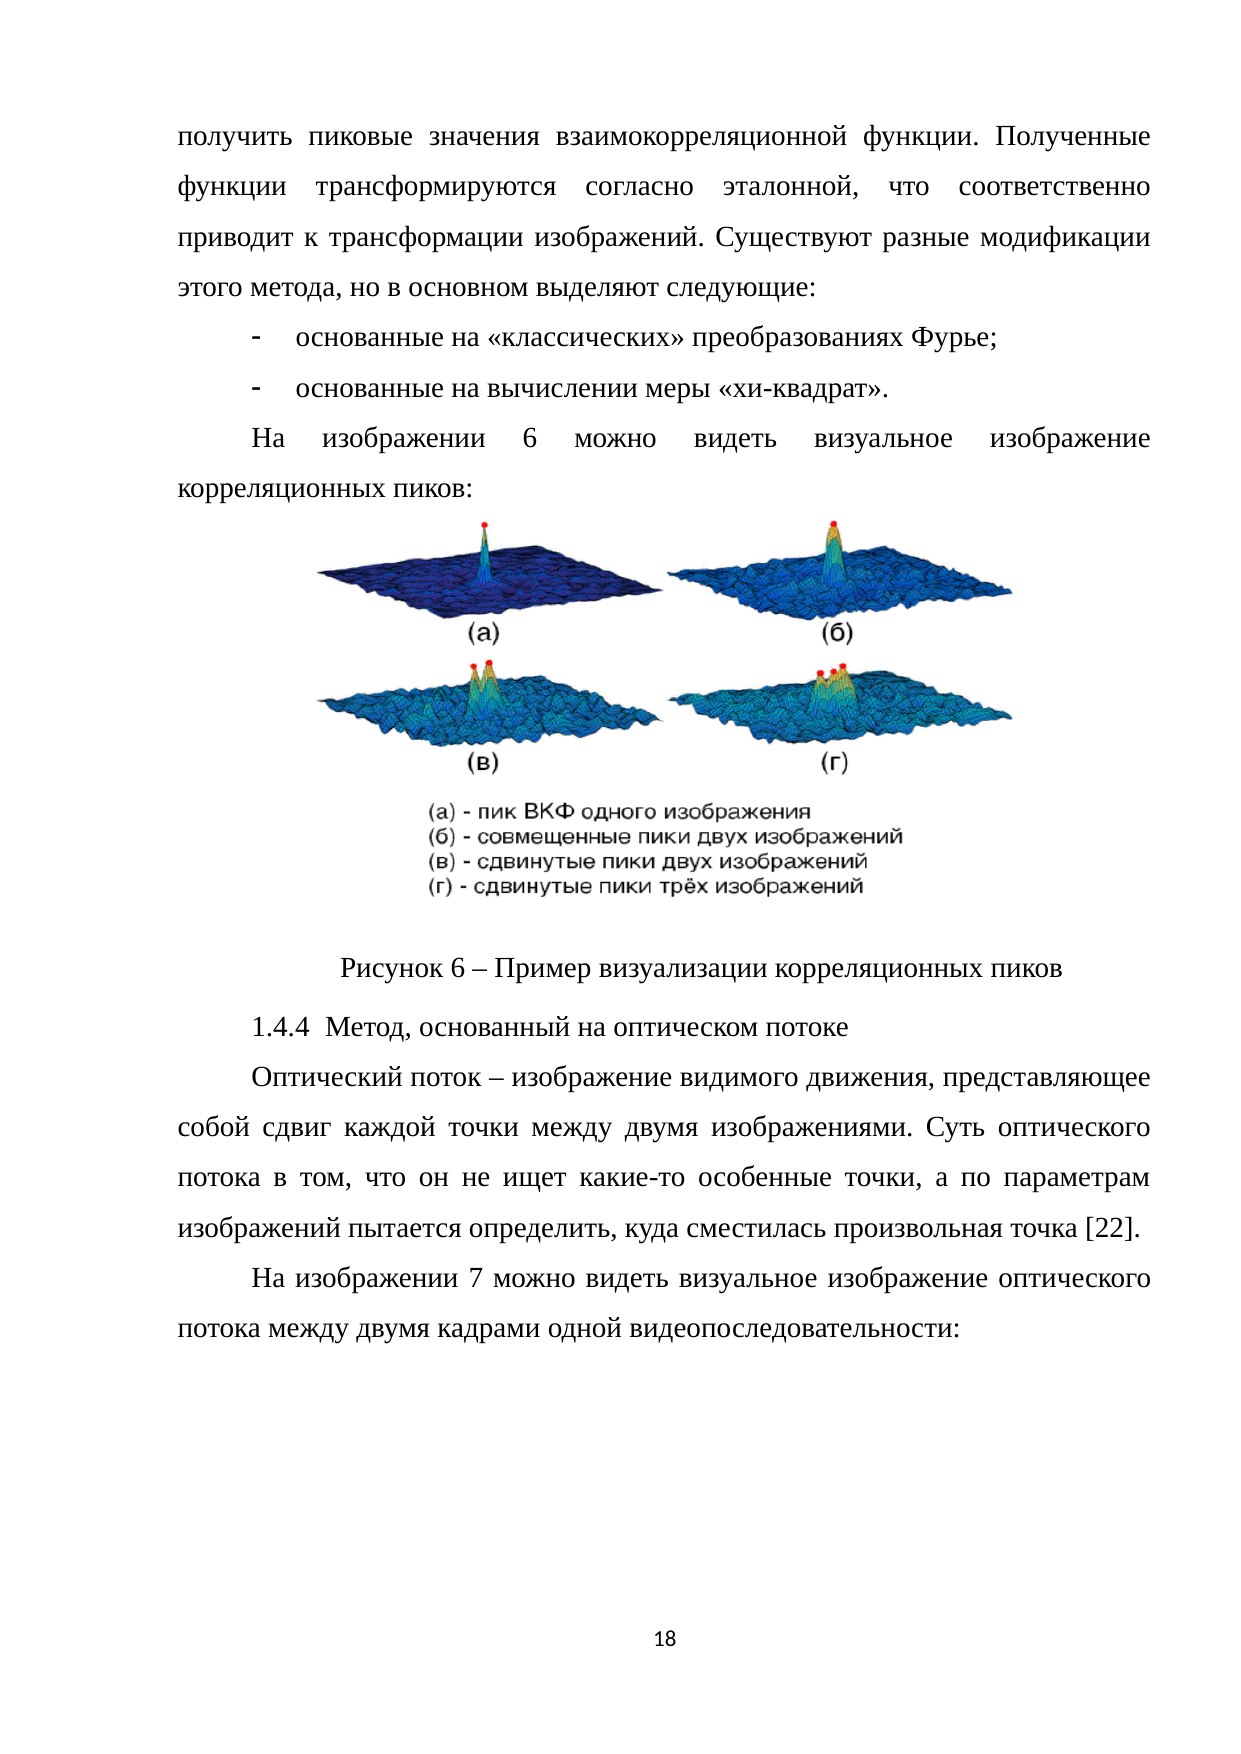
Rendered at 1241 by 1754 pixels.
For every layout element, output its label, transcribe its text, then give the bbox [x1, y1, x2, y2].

text Рисунок 6 – Пример визуализации корреляционных пиков [177, 950, 1152, 984]
list Метод, основанный на оптическом потоке [177, 1009, 1152, 1042]
list основанные на вычислении меры «хи-квадрат». [177, 370, 1152, 403]
list основанные на «классических» преобразованиях Фурье; [177, 319, 1152, 353]
text На изображении 7 можно видеть визуальное изображение оптического потока между двумя кадрами одной видеопоследовательности: [177, 1260, 1152, 1344]
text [177, 118, 1152, 303]
text Оптический поток – изображение видимого движения, представляющее собой сдвиг каждой точки между двумя изображениями. Суть оптического потока в том, что он не ищет какие-то особенные точки, а по параметрам изображений пытается определить, куда сместилась произвольная точка [22]. [177, 1059, 1152, 1243]
text На изображении 6 можно видеть визуальное изображение корреляционных пиков: [177, 420, 1152, 504]
